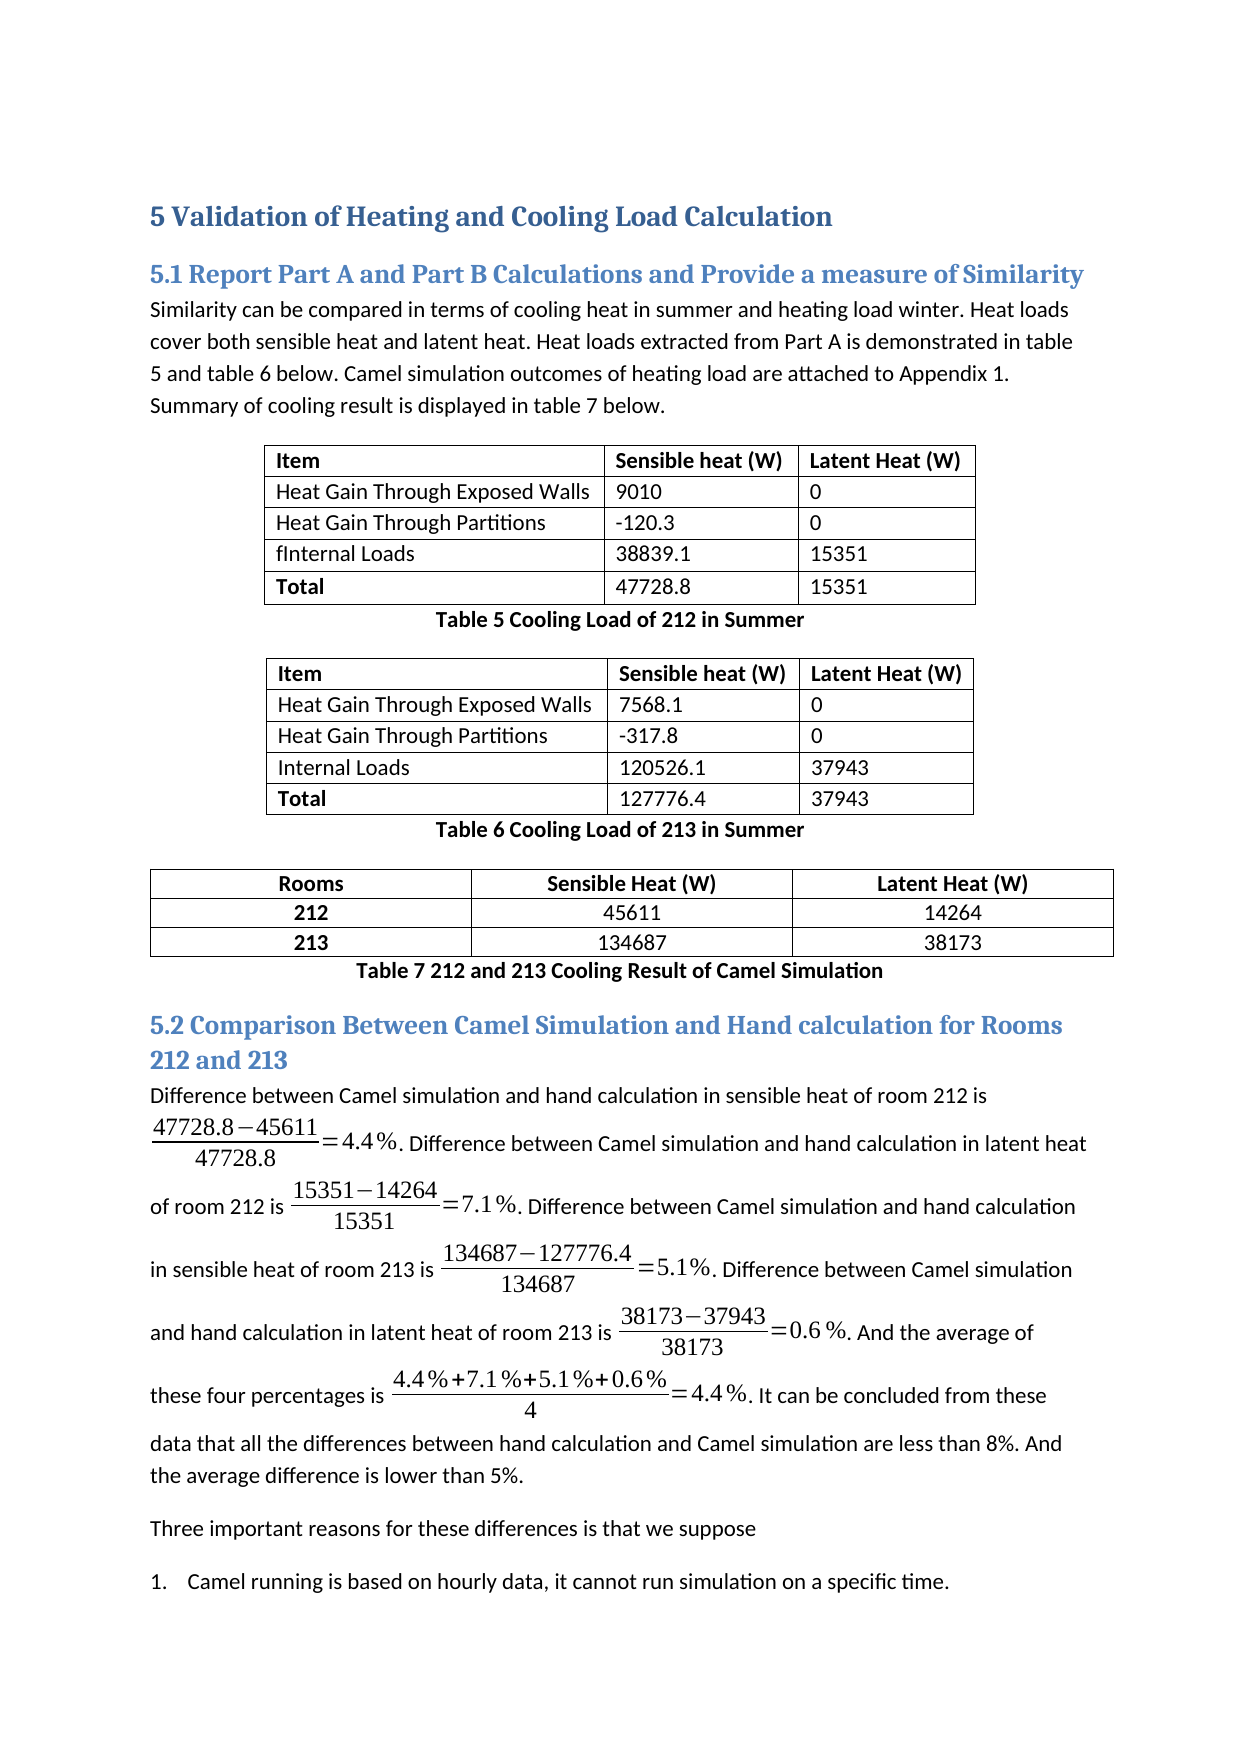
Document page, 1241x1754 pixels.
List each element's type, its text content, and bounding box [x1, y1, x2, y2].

text Table 7 212 and 213 Cooling Result of Camel Simulation [150, 957, 1090, 985]
table_header Latent Heat (W) [793, 870, 1113, 897]
table_cell -317.8 [608, 722, 799, 752]
table_cell 127776.4 [608, 784, 799, 814]
table_cell Total [267, 784, 607, 814]
table_cell 38839.1 [605, 540, 798, 571]
table_cell 120526.1 [608, 753, 799, 783]
text Three important reasons for these differences is that we suppose [150, 1514, 1090, 1542]
table_cell 37943 [800, 784, 973, 814]
text Difference between Camel simulation and hand calculation in sensible heat of room 212 is . Difference between Camel simulation and hand calculation in latent heat of room 212 is . Difference between Camel simulation and hand calculation in sensible heat of room 213 is . Difference between Camel simulation and hand calculation in latent heat of room 213 is . And the average of these four percentages is . It can be concluded from these data that all the differences between hand calculation and Camel simulation are less than 8%. And the average difference is lower than 5%. [150, 1081, 1090, 1489]
table_cell 134687 [472, 928, 792, 956]
table_header Item [267, 659, 607, 689]
subtitle 5.1 Report Part A and Part B Calculations and Provide a measure of Similarity [150, 259, 1090, 291]
table_header Sensible heat (W) [608, 659, 799, 689]
table_cell 47728.8 [605, 572, 798, 604]
text Table 6 Cooling Load of 213 in Summer [150, 815, 1090, 843]
table_cell 45611 [472, 899, 792, 927]
table_cell 0 [799, 508, 975, 538]
table_header Item [265, 446, 604, 476]
table_header Latent Heat (W) [799, 446, 975, 476]
table_cell 37943 [800, 753, 973, 783]
table_cell fInternal Loads [265, 540, 604, 571]
text Similarity can be compared in terms of cooling heat in summer and heating load winter. Heat loads cover both sensible heat and latent heat. Heat loads extracted from Part A is demonstrated in table 5 and table 6 below. Camel simulation outcomes of heating load are attached to Appendix 1. Summary of cooling result is displayed in table 7 below. [150, 295, 1090, 420]
table_cell Heat Gain Through Exposed Walls [265, 477, 604, 507]
table_cell Internal Loads [267, 753, 607, 783]
table_header Rooms [151, 870, 471, 897]
table_cell 212 [151, 899, 471, 927]
subtitle 5 Validation of Heating and Cooling Load Calculation [150, 200, 1090, 233]
table_cell 213 [151, 928, 471, 956]
table_cell -120.3 [605, 508, 798, 538]
table_cell Total [265, 572, 604, 604]
table_header Latent Heat (W) [800, 659, 973, 689]
table_cell 15351 [799, 572, 975, 604]
table_cell 7568.1 [608, 690, 799, 721]
table_cell Heat Gain Through Partitions [267, 722, 607, 752]
table_cell Heat Gain Through Partitions [265, 508, 604, 538]
table_cell 0 [799, 477, 975, 507]
subtitle 5.2 Comparison Between Camel Simulation and Hand calculation for Rooms 212 and 213 [150, 1010, 1090, 1077]
table_cell Heat Gain Through Exposed Walls [267, 690, 607, 721]
table_header Sensible Heat (W) [472, 870, 792, 897]
table_cell 14264 [793, 899, 1113, 927]
list Camel running is based on hourly data, it cannot run simulation on a specific time. [150, 1567, 1090, 1595]
table_header Sensible heat (W) [605, 446, 798, 476]
table_cell 0 [800, 690, 973, 721]
table_cell 38173 [793, 928, 1113, 956]
table_cell 0 [800, 722, 973, 752]
table_cell 15351 [799, 540, 975, 571]
text Table 5 Cooling Load of 212 in Summer [150, 605, 1090, 633]
table_cell 9010 [605, 477, 798, 507]
